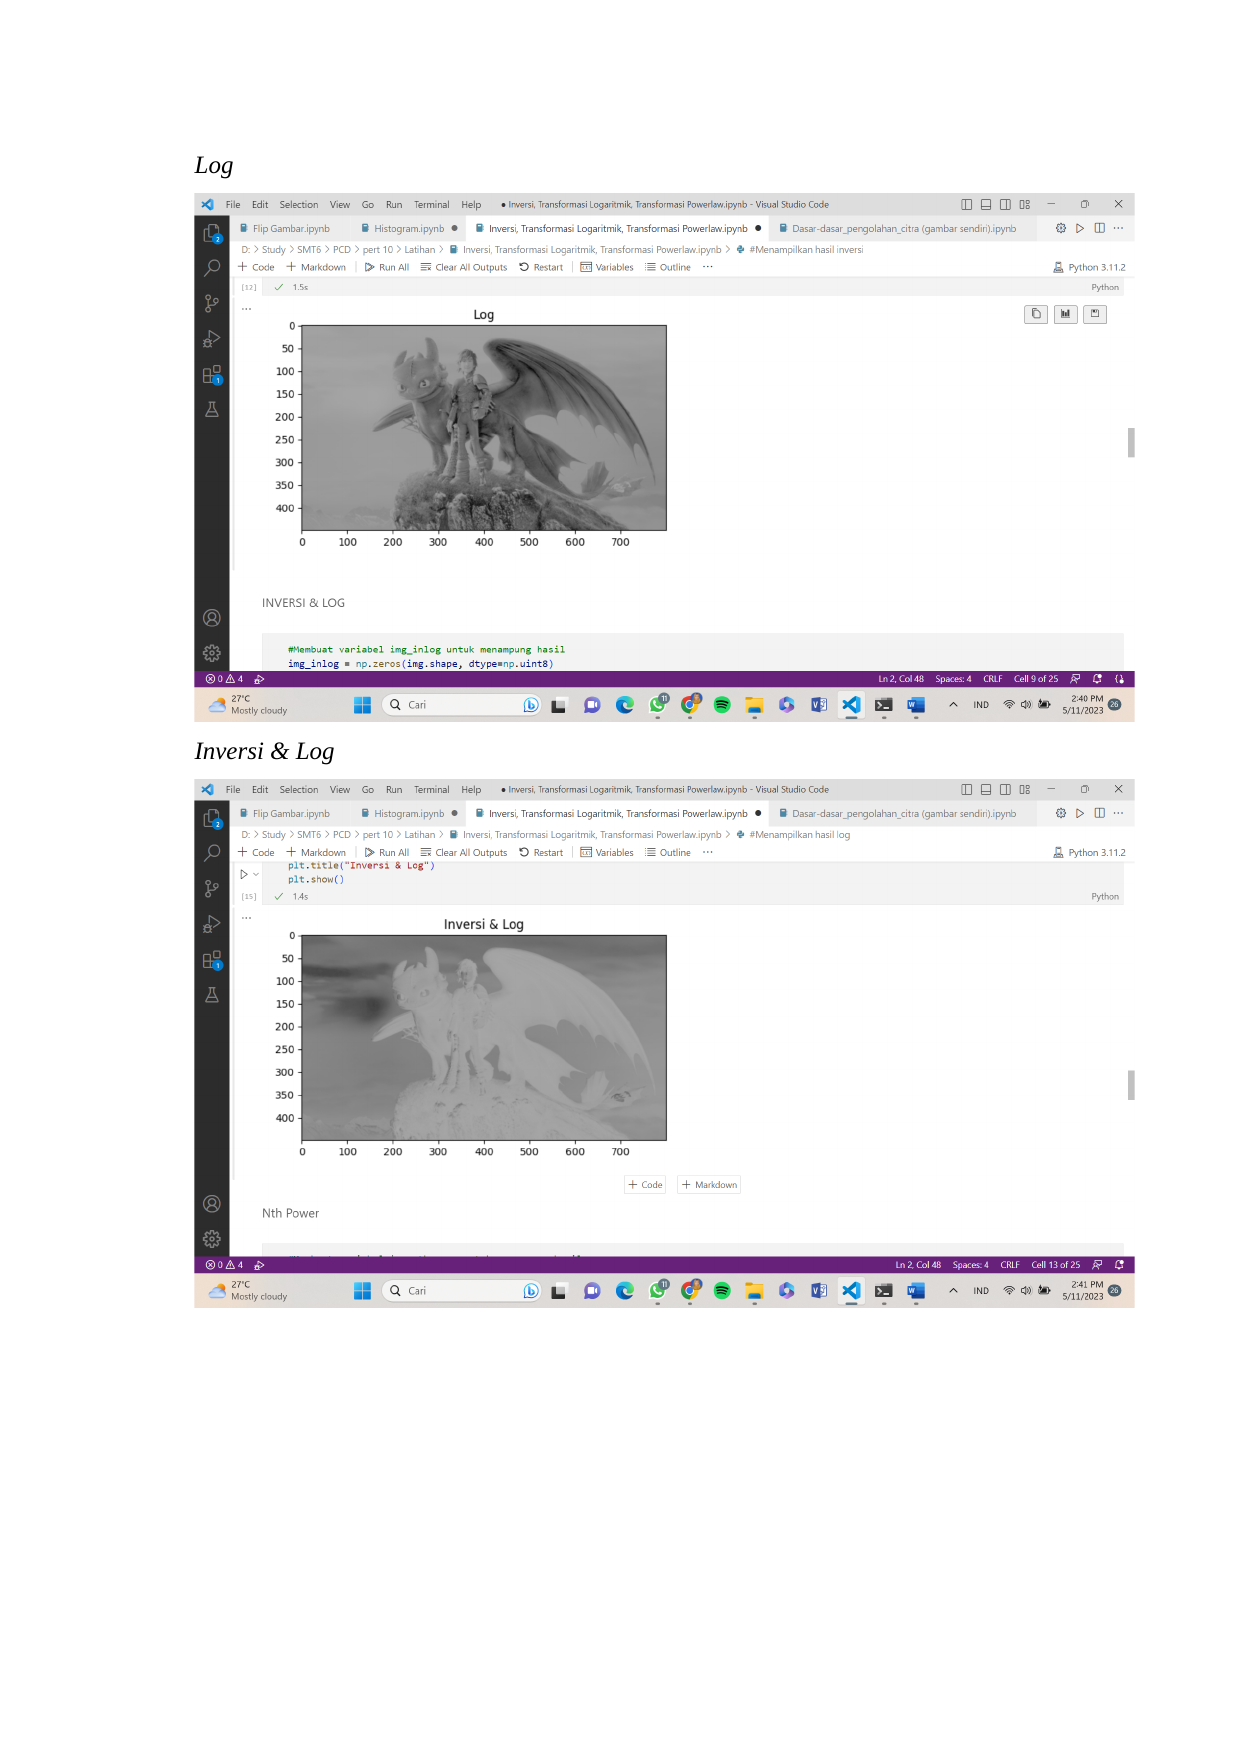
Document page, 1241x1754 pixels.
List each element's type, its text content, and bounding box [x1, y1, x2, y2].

picture [194, 193, 1135, 722]
list Inversi & Log [194, 736, 1090, 765]
list Log [194, 150, 1090, 179]
picture [194, 779, 1135, 1308]
